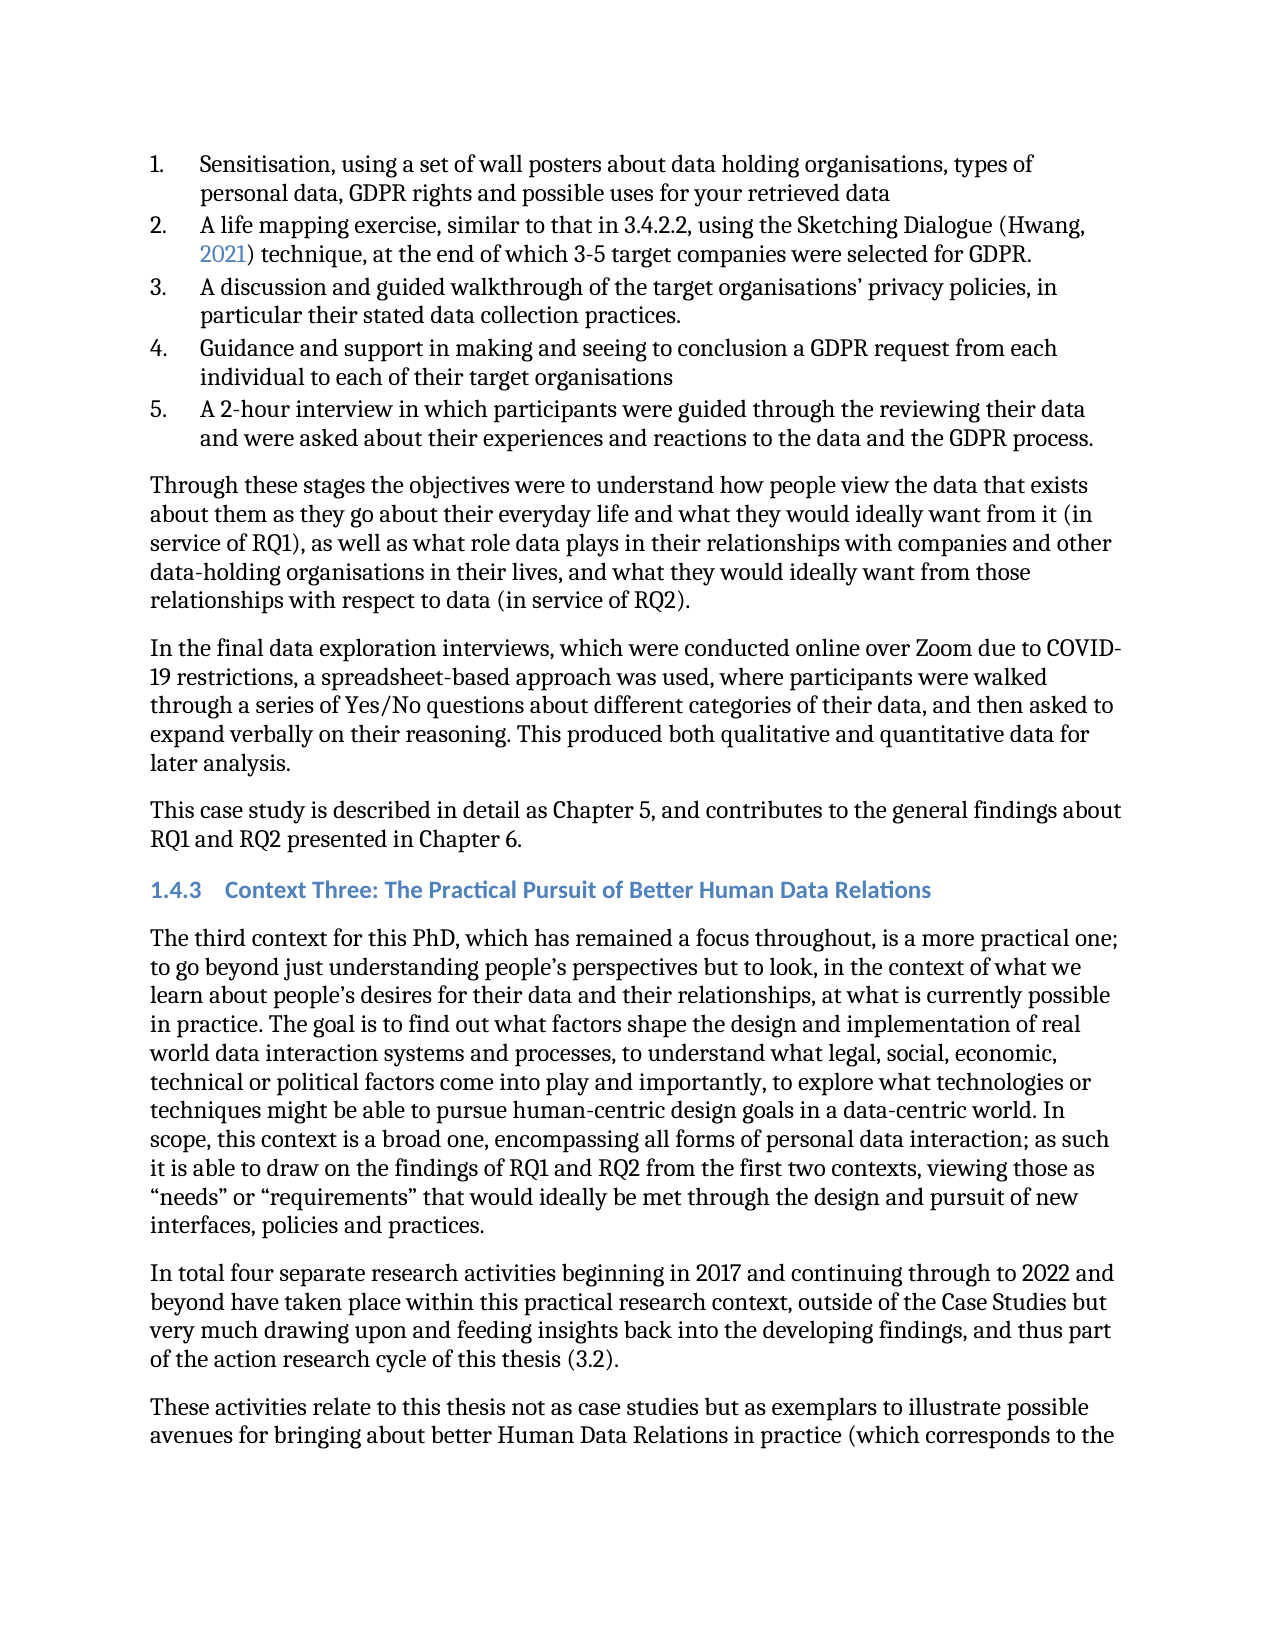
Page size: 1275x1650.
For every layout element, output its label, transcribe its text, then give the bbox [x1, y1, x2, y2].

list A discussion and guided walkthrough of the target organisations’ privacy policies, in particular their stated data collection practices. [150, 272, 1125, 330]
text In the final data exploration interviews, which were conducted online over Zoom due to COVID-19 restrictions, a spreadsheet-based approach was used, where participants were walked through a series of Yes/No questions about different categories of their data, and then asked to expand verbally on their reasoning. This produced both qualitative and quantitative data for later analysis. [150, 634, 1125, 777]
text In total four separate research activities beginning in 2017 and continuing through to 2022 and beyond have taken place within this practical research context, outside of the Case Studies but very much drawing upon and feeding insights back into the developing findings, and thus part of the action research cycle of this thesis (3.2). [150, 1259, 1125, 1374]
subtitle 1.4.3 Context Three: The Practical Pursuit of Better Human Data Relations [150, 874, 1125, 905]
text Through these stages the objectives were to understand how people view the data that exists about them as they go about their everyday life and what they would ideally want from it (in service of RQ1), as well as what role data plays in their relationships with companies and other data-holding organisations in their lives, and what they would ideally want from those relationships with respect to data (in service of RQ2). [150, 471, 1125, 615]
list A 2-hour interview in which participants were guided through the reviewing their data and were asked about their experiences and reactions to the data and the GDPR process. [150, 395, 1125, 452]
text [150, 1393, 1125, 1450]
text The third context for this PhD, which has remained a focus throughout, is a more practical one; to go beyond just understanding people’s perspectives but to look, in the context of what we learn about people’s desires for their data and their relationships, at what is currently possible in practice. The goal is to find out what factors shape the design and implementation of real world data interaction systems and processes, to understand what legal, social, economic, technical or political factors come into play and importantly, to explore what technologies or techniques might be able to pursue human-centric design goals in a data-centric world. In scope, this context is a broad one, encompassing all forms of personal data interaction; as such it is able to draw on the findings of RQ1 and RQ2 from the first two contexts, viewing those as “needs” or “requirements” that would ideally be met through the design and pursuit of new interfaces, policies and practices. [150, 924, 1125, 1240]
list Sensitisation, using a set of wall posters about data holding organisations, types of personal data, GDPR rights and possible uses for your retrieved data [150, 150, 1125, 207]
list A life mapping exercise, similar to that in 3.4.2.2, using the Sketching Dialogue (Hwang, 2021) technique, at the end of which 3-5 target companies were selected for GDPR. [150, 211, 1125, 269]
text This case study is described in detail as Chapter 5, and contributes to the general findings about RQ1 and RQ2 presented in Chapter 6. [150, 796, 1125, 854]
list Guidance and support in making and seeing to conclusion a GDPR request from each individual to each of their target organisations [150, 334, 1125, 391]
